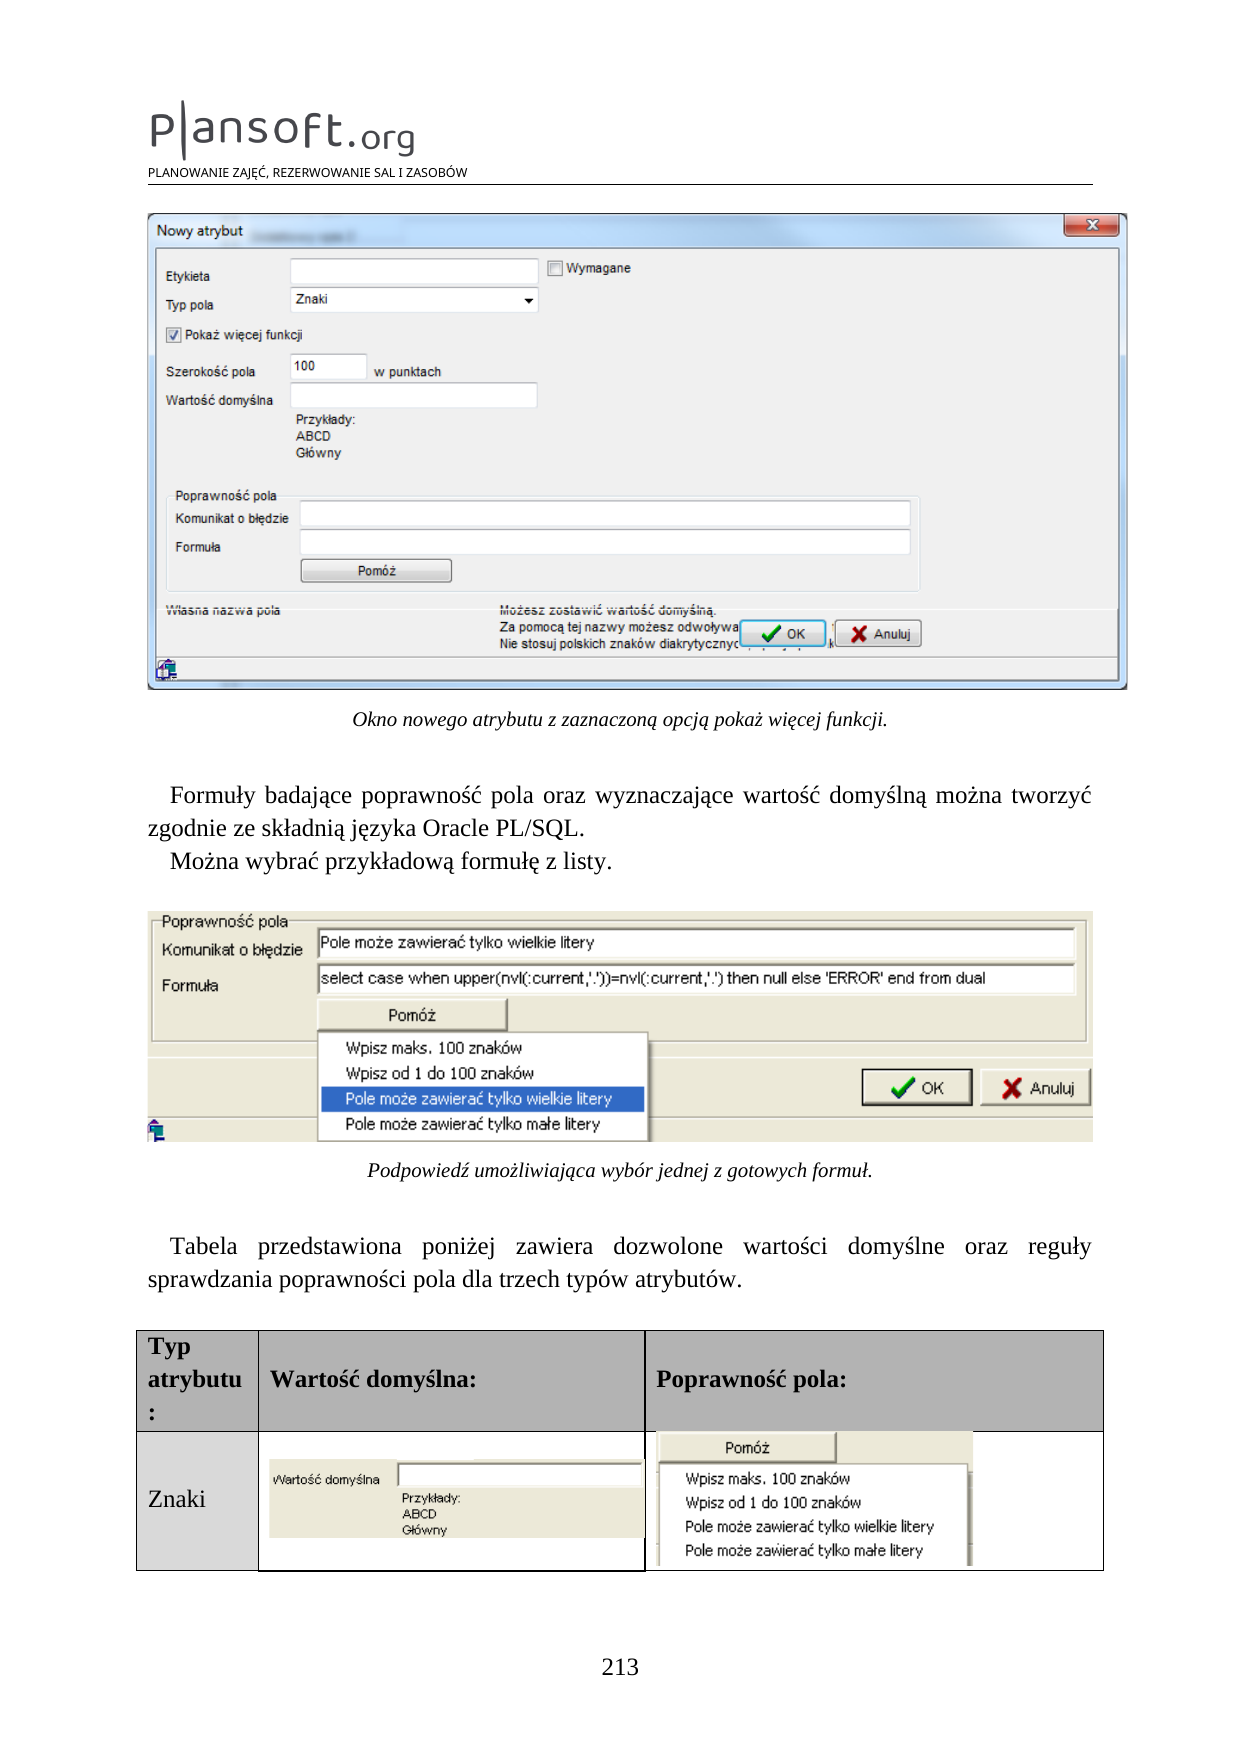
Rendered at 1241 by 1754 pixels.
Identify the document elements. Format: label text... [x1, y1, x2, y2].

table_header Poprawność pola: [646, 1331, 1103, 1431]
text Okno nowego atrybutu z zaznaczoną opcją pokaż więcej funkcji. [148, 707, 1093, 731]
table_cell [646, 1432, 1103, 1570]
table_header Typ atrybutu: [137, 1331, 258, 1431]
text Formuły badające poprawność pola oraz wyznaczające wartość domyślną można tworzyć zgodnie ze składnią języka Oracle PL/SQL. [148, 780, 1093, 841]
picture [147, 213, 1128, 690]
picture [656, 1431, 974, 1566]
text Można wybrać przykładową formułę z listy. [148, 846, 1093, 874]
picture [147, 911, 1093, 1142]
table_cell Znaki [137, 1432, 258, 1570]
text Tabela przedstawiona poniżej zawiera dozwolone wartości domyślne oraz reguły sprawdzania poprawności pola dla trzech typów atrybutów. [148, 1231, 1093, 1293]
picture [269, 1459, 645, 1538]
table_cell [259, 1432, 644, 1570]
table_header Wartość domyślna: [259, 1331, 644, 1431]
picture [147, 73, 418, 165]
text Podpowiedź umożliwiająca wybór jednej z gotowych formuł. [148, 1158, 1093, 1182]
